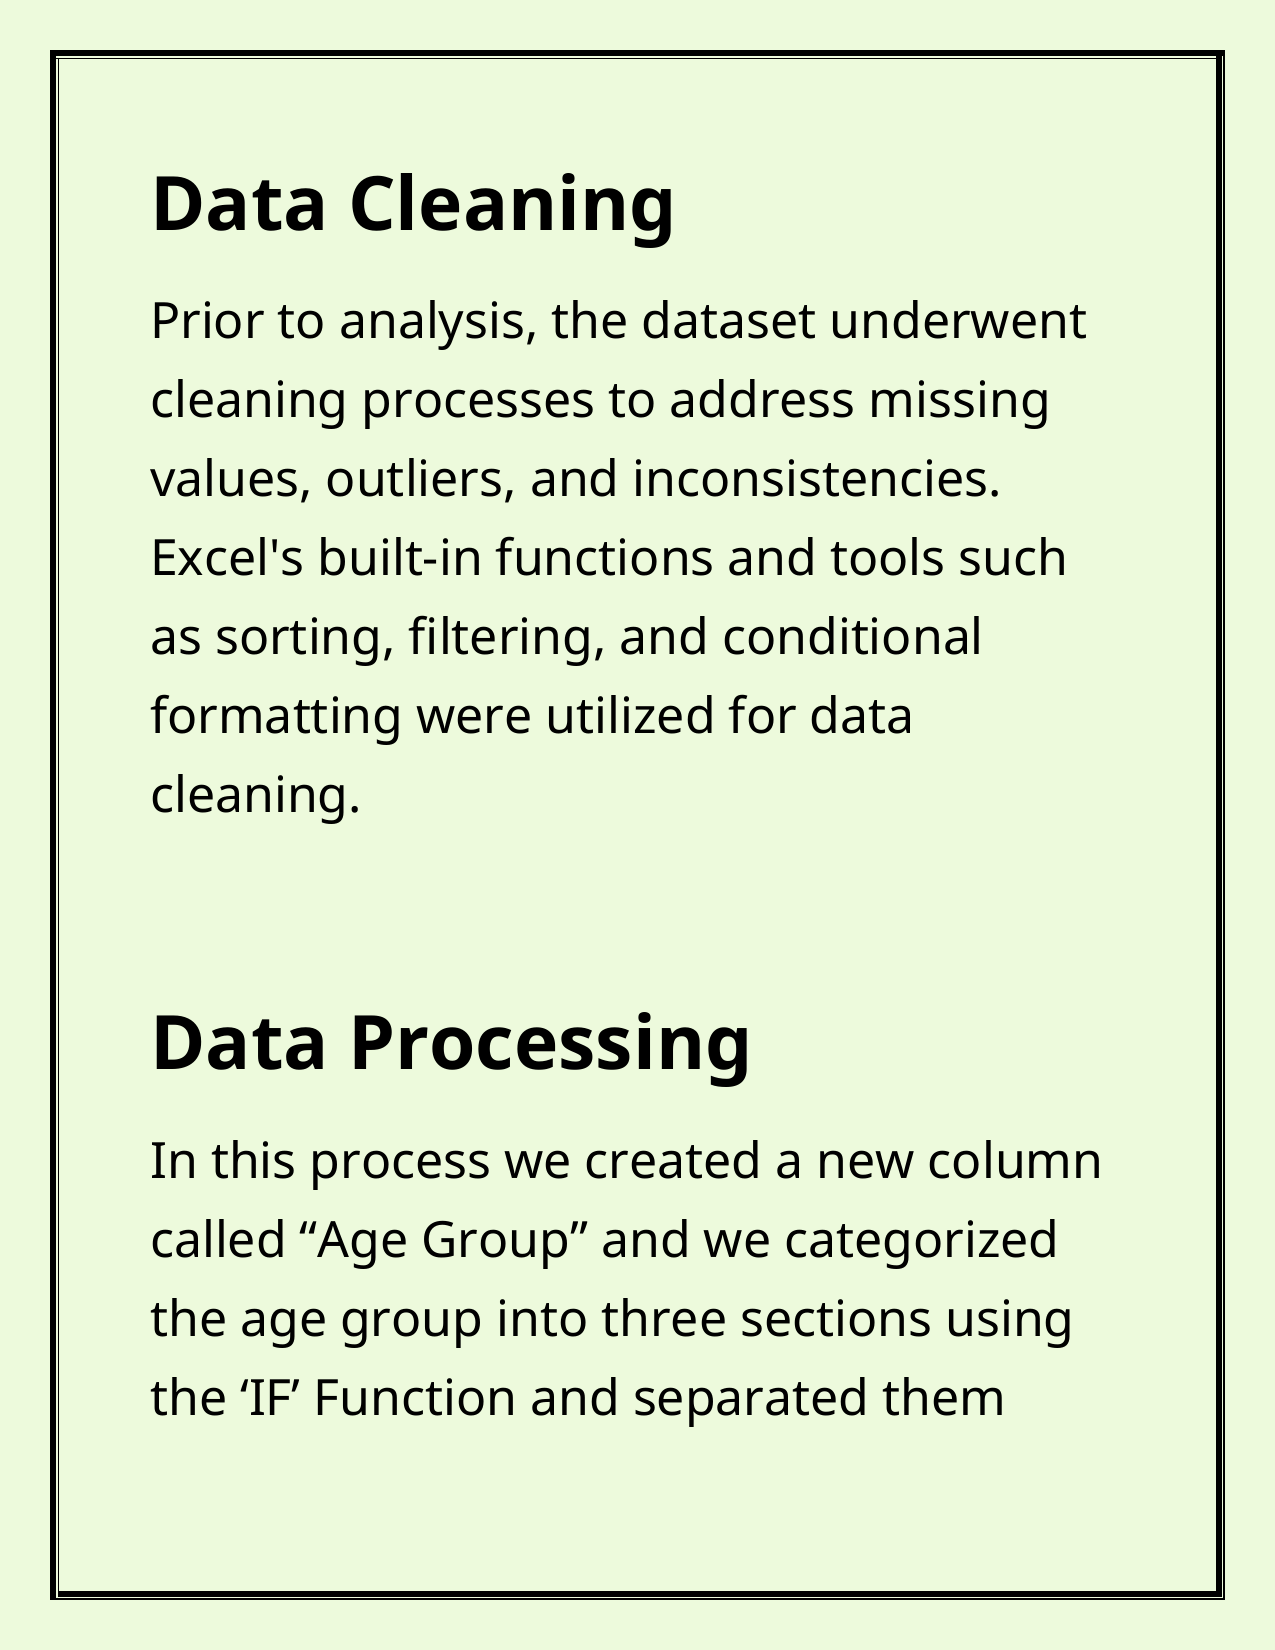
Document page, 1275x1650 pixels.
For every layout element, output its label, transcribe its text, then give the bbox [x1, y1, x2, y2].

text Prior to analysis, the dataset underwent cleaning processes to address missing values, outliers, and inconsistencies. Excel's built-in functions and tools such as sorting, filtering, and conditional formatting were utilized for data cleaning. [150, 285, 1125, 827]
text Data Processing [150, 989, 1125, 1092]
text Data Cleaning [150, 150, 1125, 252]
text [150, 1125, 1125, 1430]
